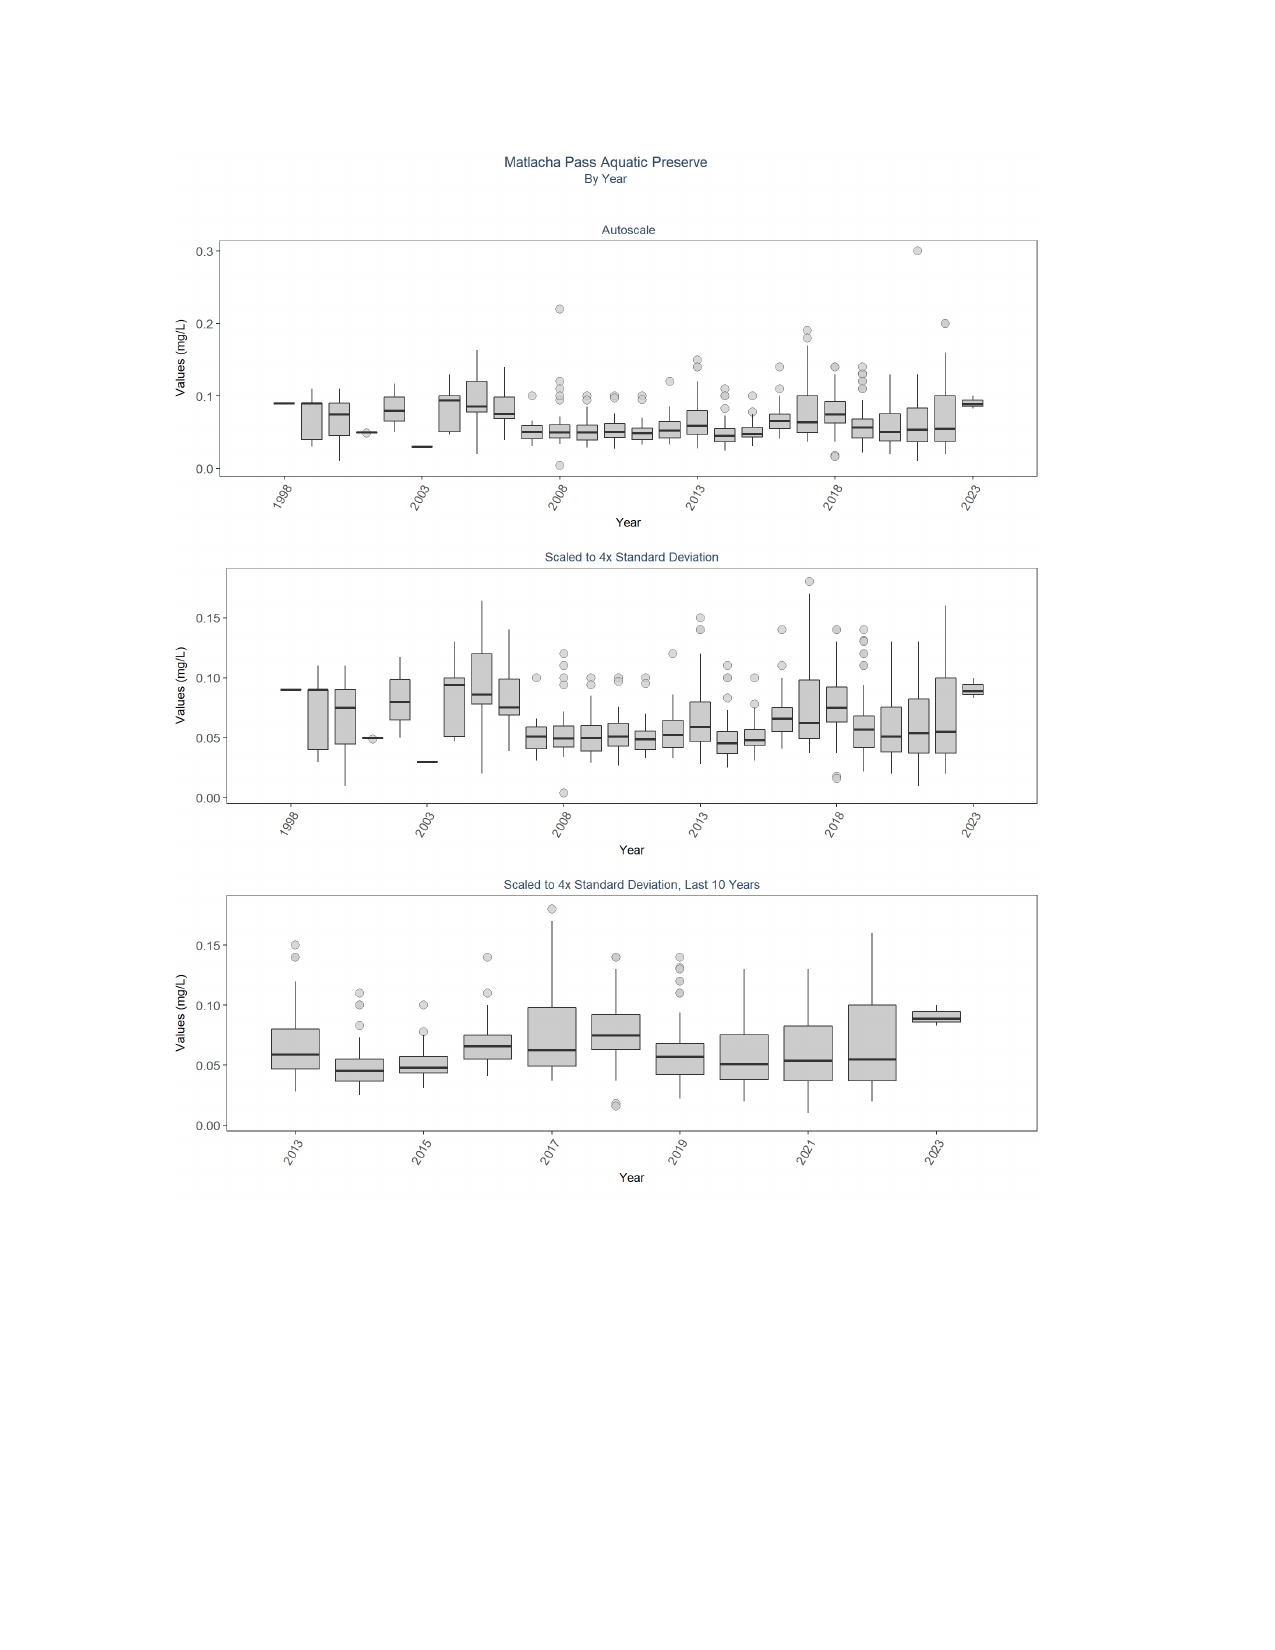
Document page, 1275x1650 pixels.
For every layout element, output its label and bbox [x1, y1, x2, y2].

picture [168, 150, 1044, 1200]
